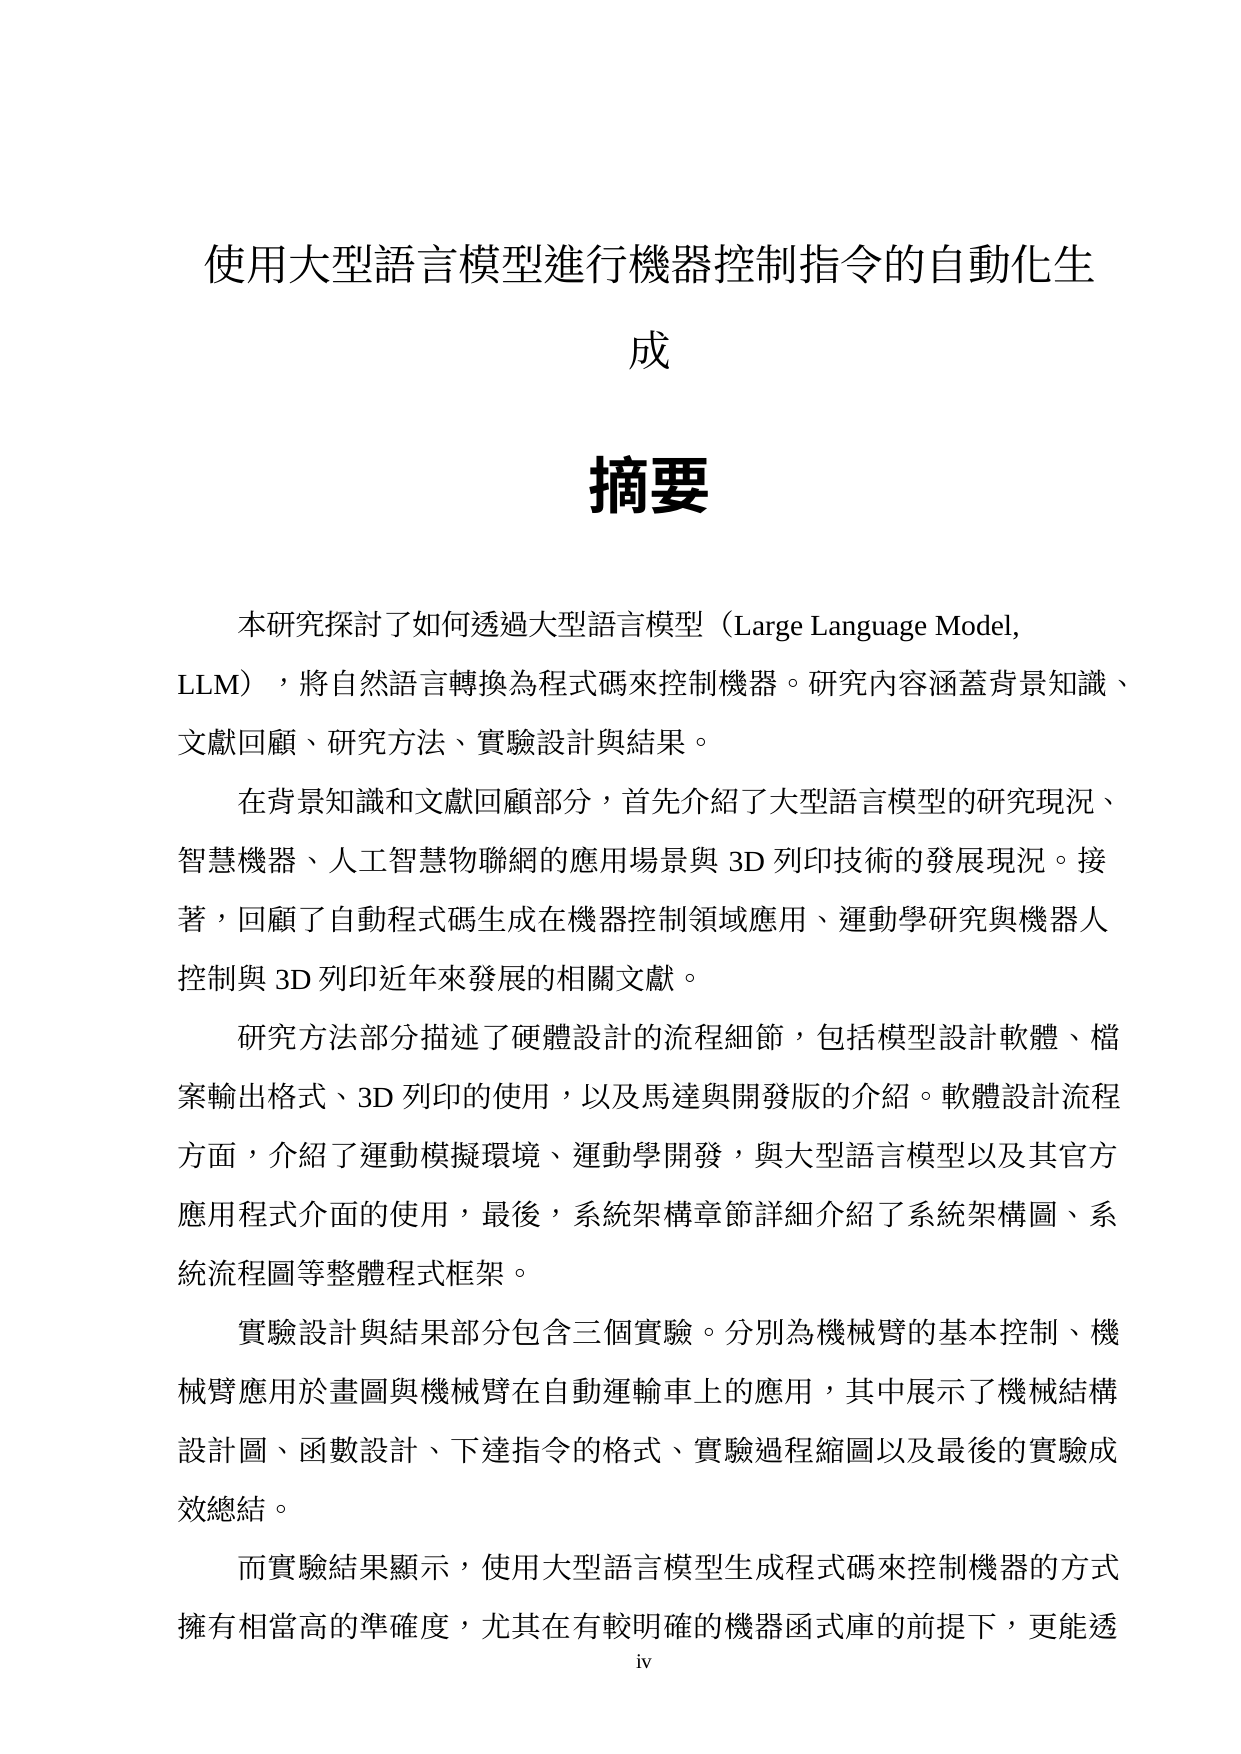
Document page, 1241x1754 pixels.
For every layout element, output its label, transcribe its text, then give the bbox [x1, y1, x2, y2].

text 實驗設計與結果部分包含三個實驗。分別為機械臂的基本控制、機械臂應用於畫圖與機械臂在自動運輸車上的應用，其中展示了機械結構設計圖、函數設計、下達指令的格式、實驗過程縮圖以及最後的實驗成效總結。 [177, 1309, 1122, 1528]
text 本研究探討了如何透過大型語言模型（Large Language Model, LLM），將自然語言轉換為程式碼來控制機器。研究內容涵蓋背景知識、文獻回顧、研究方法、實驗設計與結果。 [177, 602, 1135, 762]
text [177, 1545, 1122, 1646]
text 研究方法部分描述了硬體設計的流程細節，包括模型設計軟體、檔案輸出格式、3D 列印的使用，以及馬達與開發版的介紹。軟體設計流程方面，介紹了運動模擬環境、運動學開發，與大型語言模型以及其官方應用程式介面的使用，最後，系統架構章節詳細介紹了系統架構圖、系統流程圖等整體程式框架。 [177, 1015, 1122, 1292]
subtitle 摘要 [101, 437, 1198, 526]
text 在背景知識和文獻回顧部分，首先介紹了大型語言模型的研究現況、智慧機器、人工智慧物聯網的應用場景與 3D 列印技術的發展現況。接著，回顧了自動程式碼生成在機器控制領域應用、運動學研究與機器人控制與 3D 列印近年來發展的相關文獻。 [177, 779, 1134, 998]
text 使用大型語言模型進行機器控制指令的自動化生成 [198, 231, 1102, 378]
